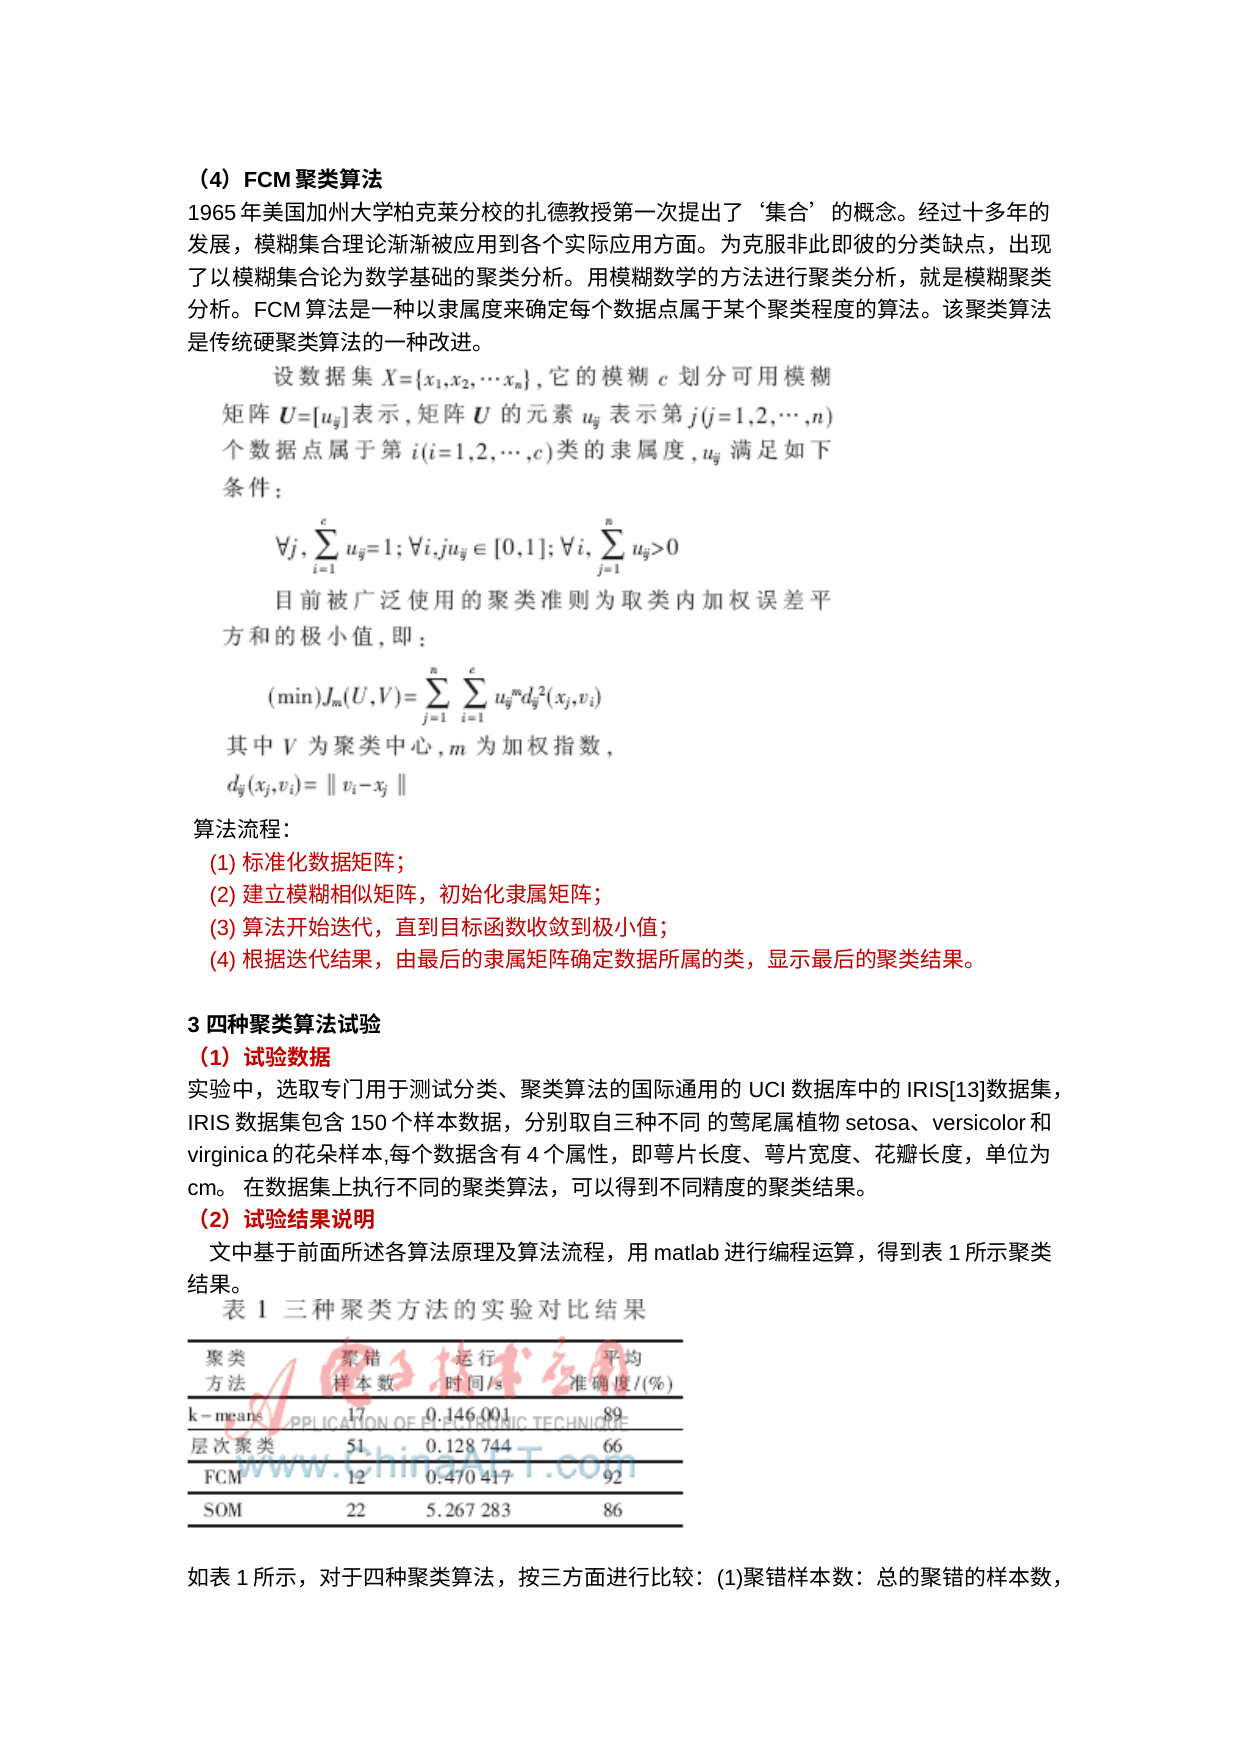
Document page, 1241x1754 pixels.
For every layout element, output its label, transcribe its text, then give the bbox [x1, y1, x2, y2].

list (3) 算法开始迭代，直到目标函数收敛到极小值； [187, 909, 1053, 942]
list （2）试验结果说明 [187, 1202, 1053, 1234]
list (4) 根据迭代结果，由最后的隶属矩阵确定数据所属的类，显示最后的聚类结果。 [187, 942, 1053, 974]
list 算法流程： [187, 812, 1053, 844]
picture [187, 1299, 702, 1534]
list (1) 标准化数据矩阵； [187, 844, 1053, 877]
list 实验中，选取专门用于测试分类、聚类算法的国际通用的UCI数据库中的IRIS[13]数据集，IRIS数据集包含150个样本数据，分别取自三种不同 的莺尾属植物setosa、versicolor和virginica的花朵样本,每个数据含有4个属性，即萼片长度、萼片宽度、花瓣长度，单位为cm。 在数据集上执行不同的聚类算法，可以得到不同精度的聚类结果。 [187, 1072, 1053, 1202]
picture [187, 357, 950, 810]
list FCM聚类算法 [187, 162, 1053, 194]
list 3 四种聚类算法试验 [187, 1007, 1053, 1039]
list (2) 建立模糊相似矩阵，初始化隶属矩阵； [187, 877, 1053, 909]
list 文中基于前面所述各算法原理及算法流程，用matlab进行编程运算，得到表1所示聚类结果。 [187, 1234, 1053, 1299]
list （1）试验数据 [187, 1039, 1053, 1072]
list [187, 1559, 1053, 1592]
list 1965年美国加州大学柏克莱分校的扎德教授第一次提出了‘集合’的概念。经过十多年的发展，模糊集合理论渐渐被应用到各个实际应用方面。为克服非此即彼的分类缺点，出现了以模糊集合论为数学基础的聚类分析。用模糊数学的方法进行聚类分析，就是模糊聚类分析。FCM算法是一种以隶属度来确定每个数据点属于某个聚类程度的算法。该聚类算法是传统硬聚类算法的一种改进。 [187, 194, 1053, 357]
